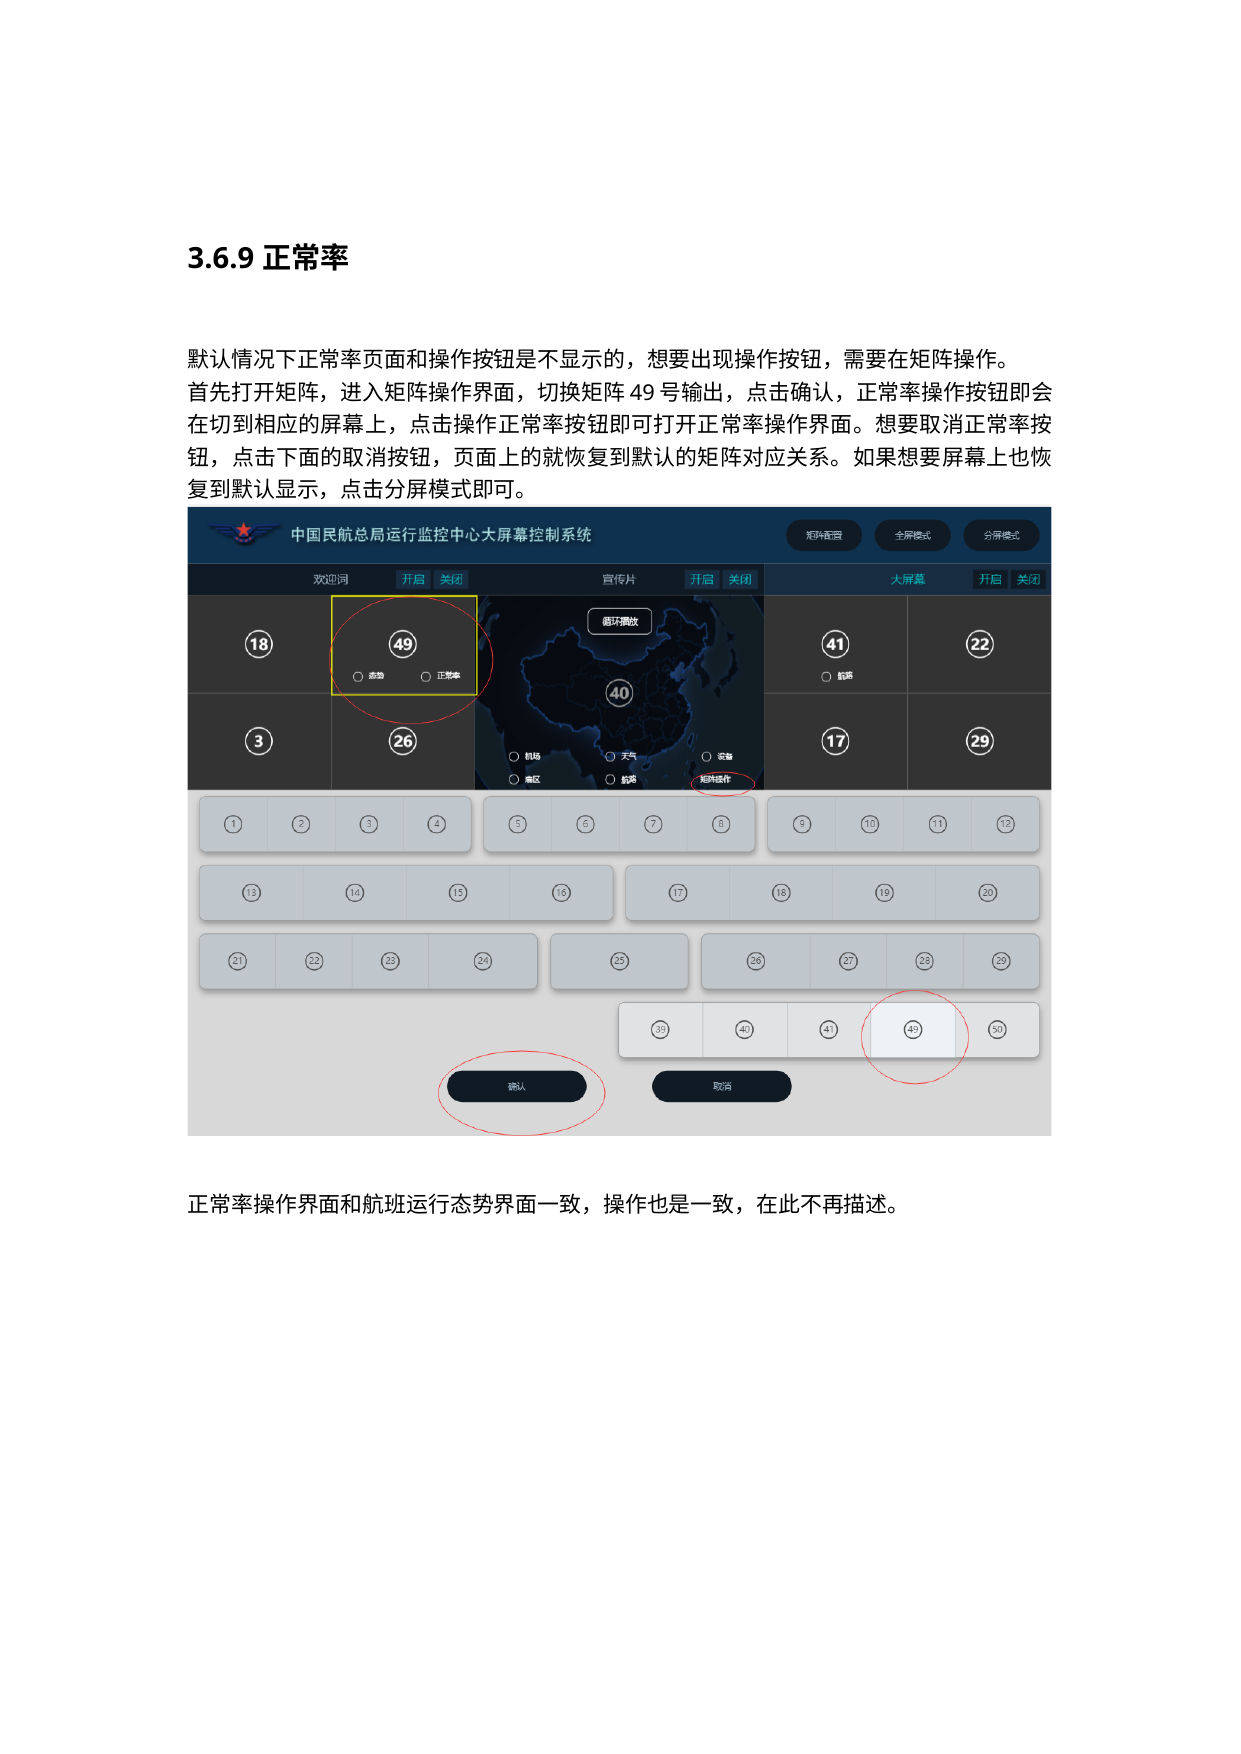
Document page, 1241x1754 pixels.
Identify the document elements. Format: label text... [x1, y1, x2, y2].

text 正常率操作界面和航班运行态势界面一致，操作也是一致，在此不再描述。 [187, 1187, 1053, 1219]
text 默认情况下正常率页面和操作按钮是不显示的，想要出现操作按钮，需要在矩阵操作。 [187, 342, 1053, 374]
subtitle 3.6.9 正常率 [187, 224, 1053, 289]
text 首先打开矩阵，进入矩阵操作界面，切换矩阵49号输出，点击确认，正常率操作按钮即会在切到相应的屏幕上，点击操作正常率按钮即可打开正常率操作界面。想要取消正常率按钮，点击下面的取消按钮，页面上的就恢复到默认的矩阵对应关系。如果想要屏幕上也恢复到默认显示，点击分屏模式即可。 [187, 374, 1053, 504]
picture [187, 504, 1052, 1136]
